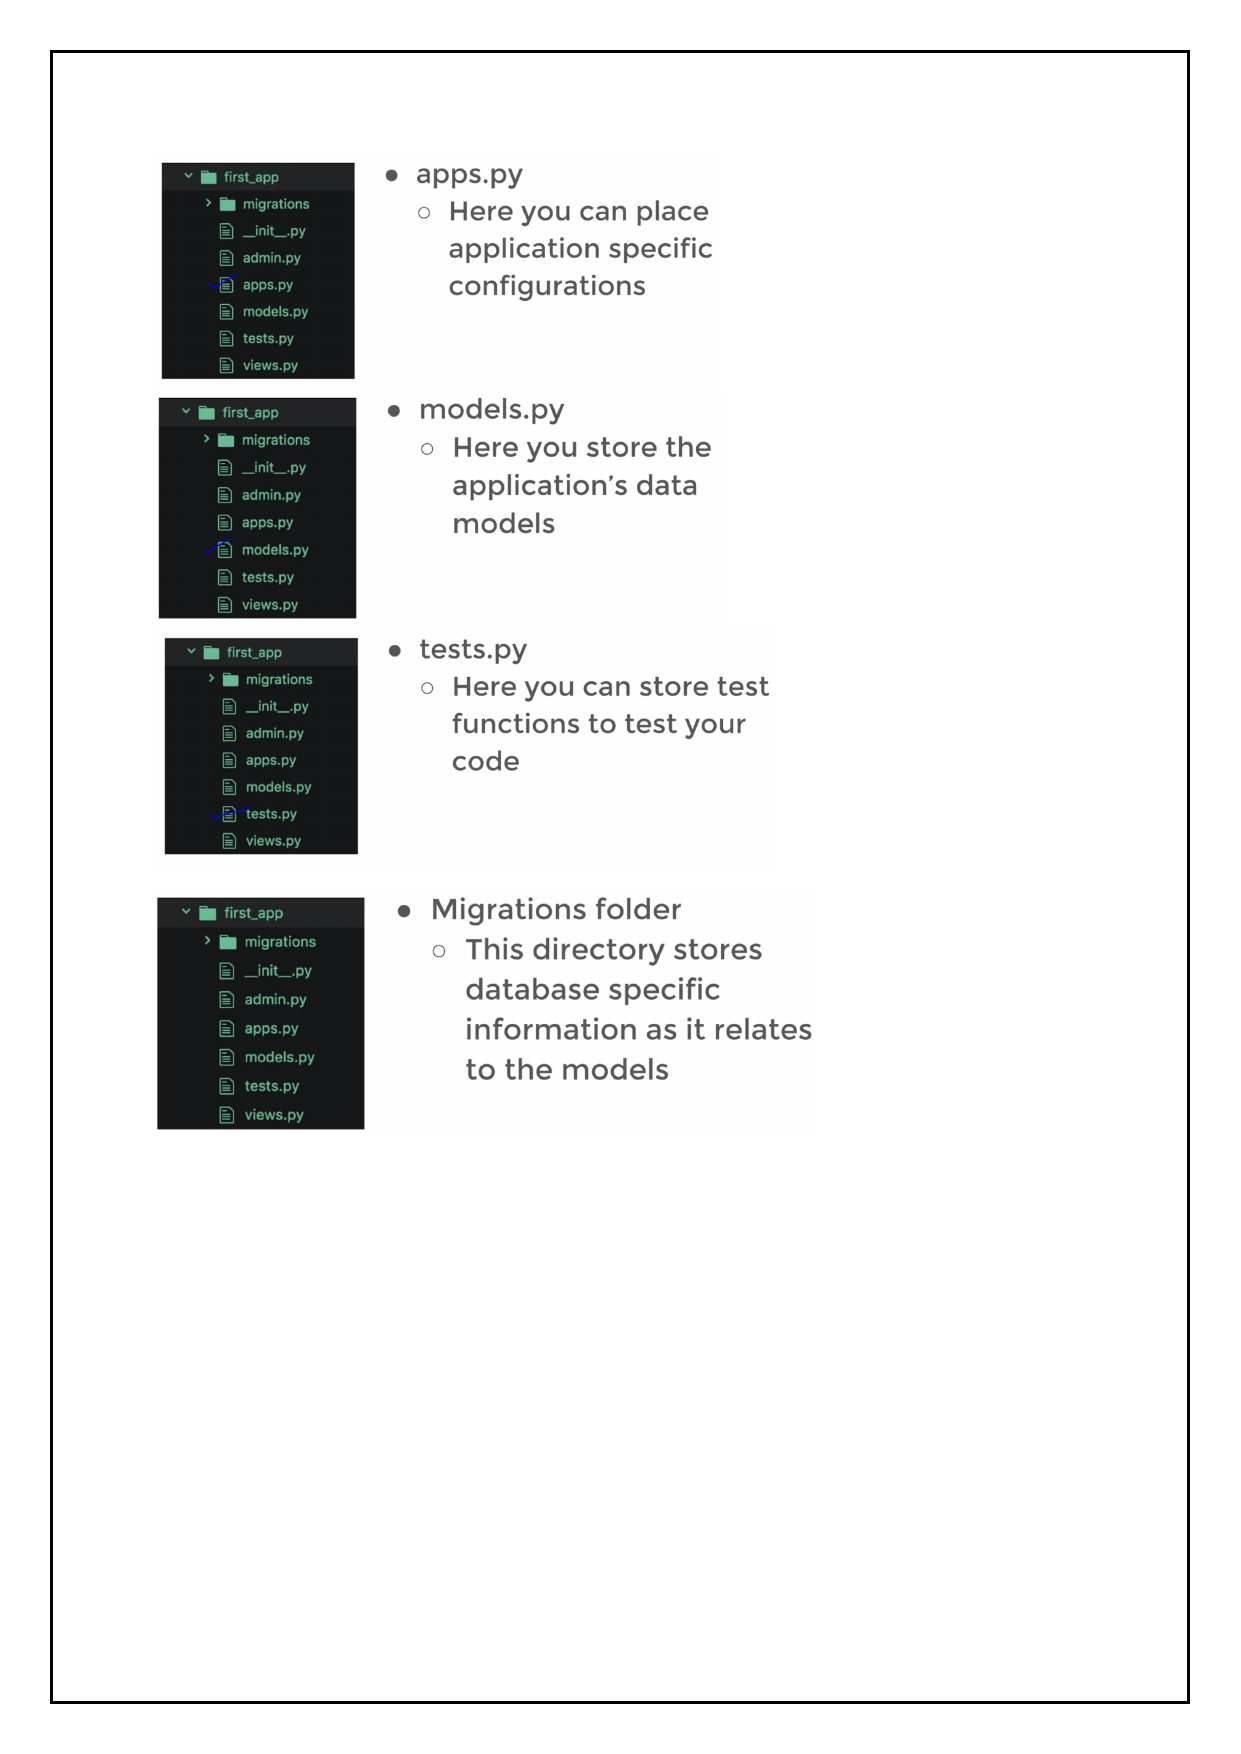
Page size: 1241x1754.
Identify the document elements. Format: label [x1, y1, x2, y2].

picture [150, 388, 725, 625]
picture [150, 888, 813, 1137]
picture [150, 626, 773, 870]
picture [150, 150, 719, 386]
